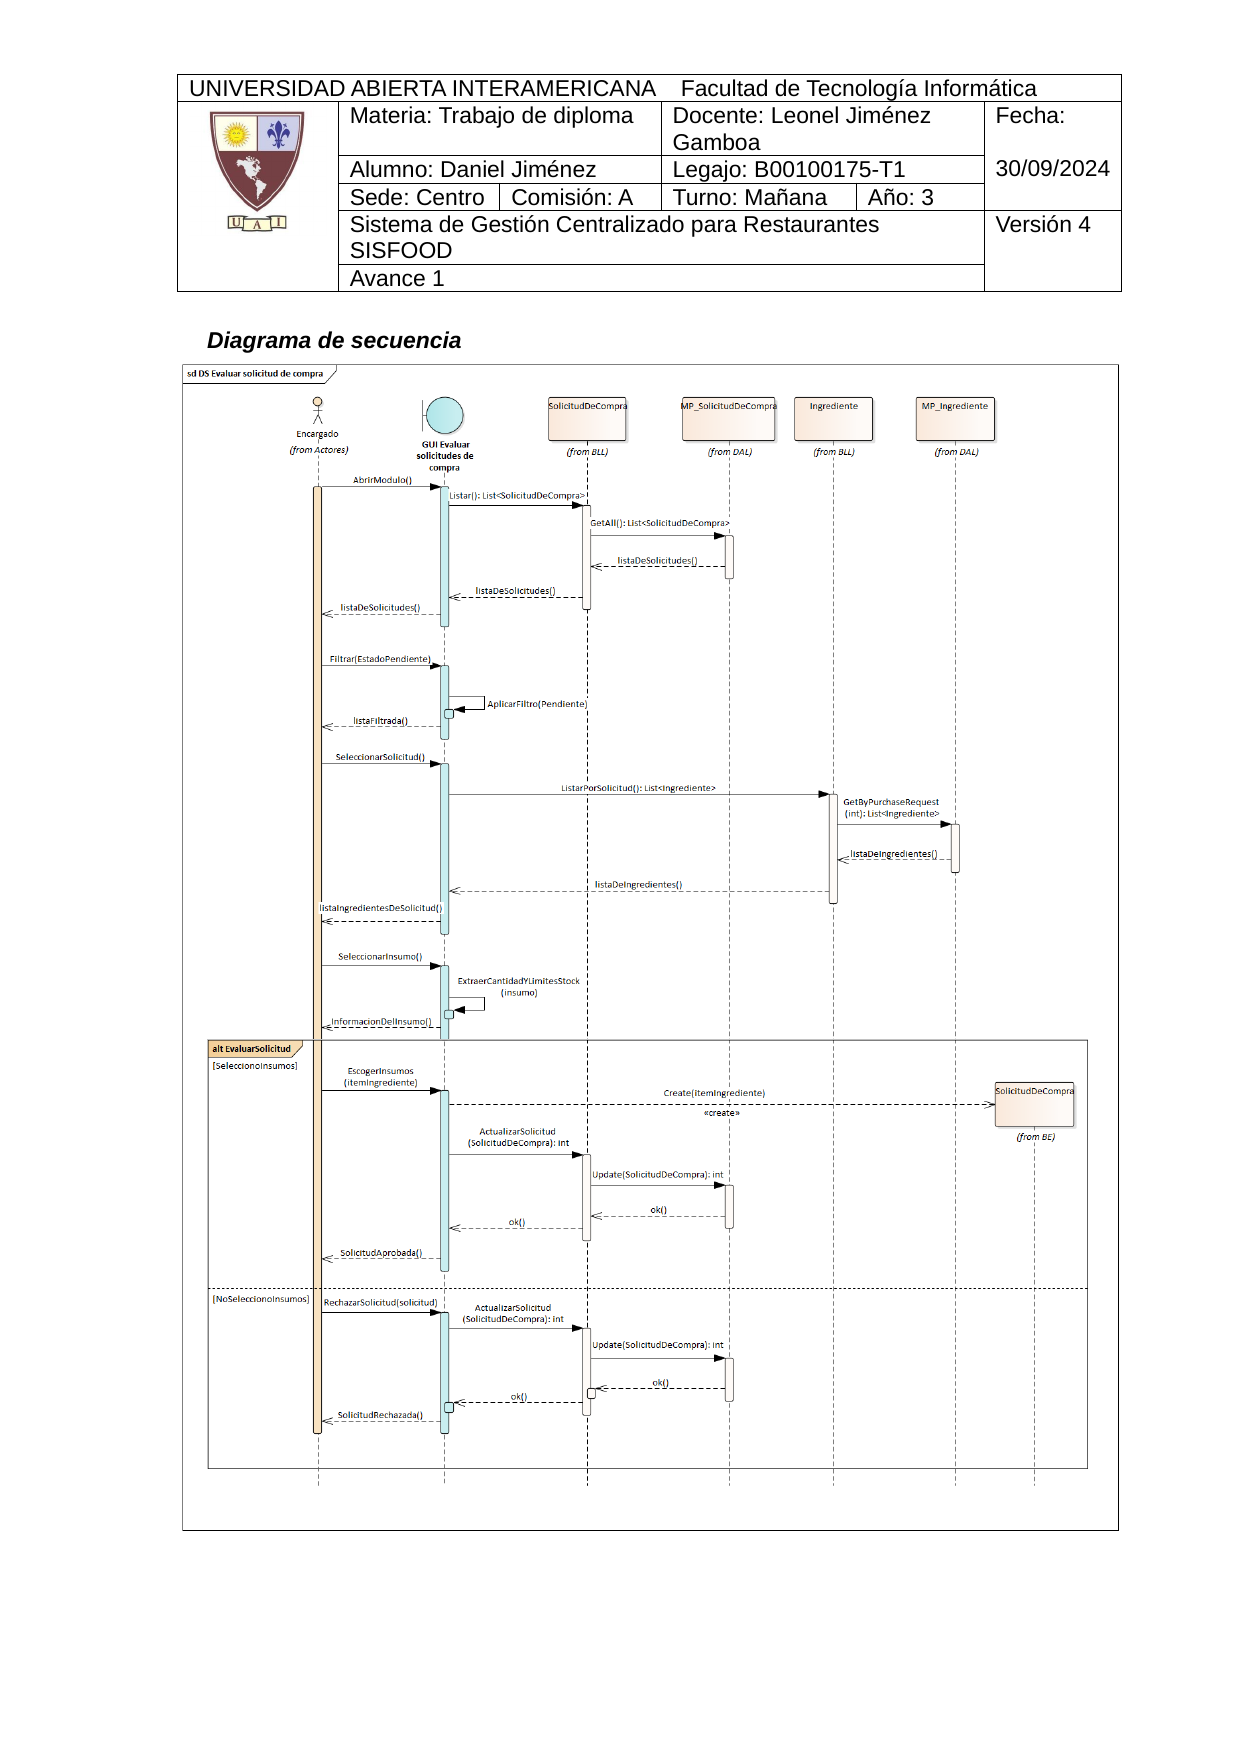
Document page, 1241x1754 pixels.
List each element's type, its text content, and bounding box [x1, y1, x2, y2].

subtitle Diagrama de secuencia [207, 327, 1122, 353]
picture [177, 359, 1123, 1535]
picture [188, 102, 327, 236]
